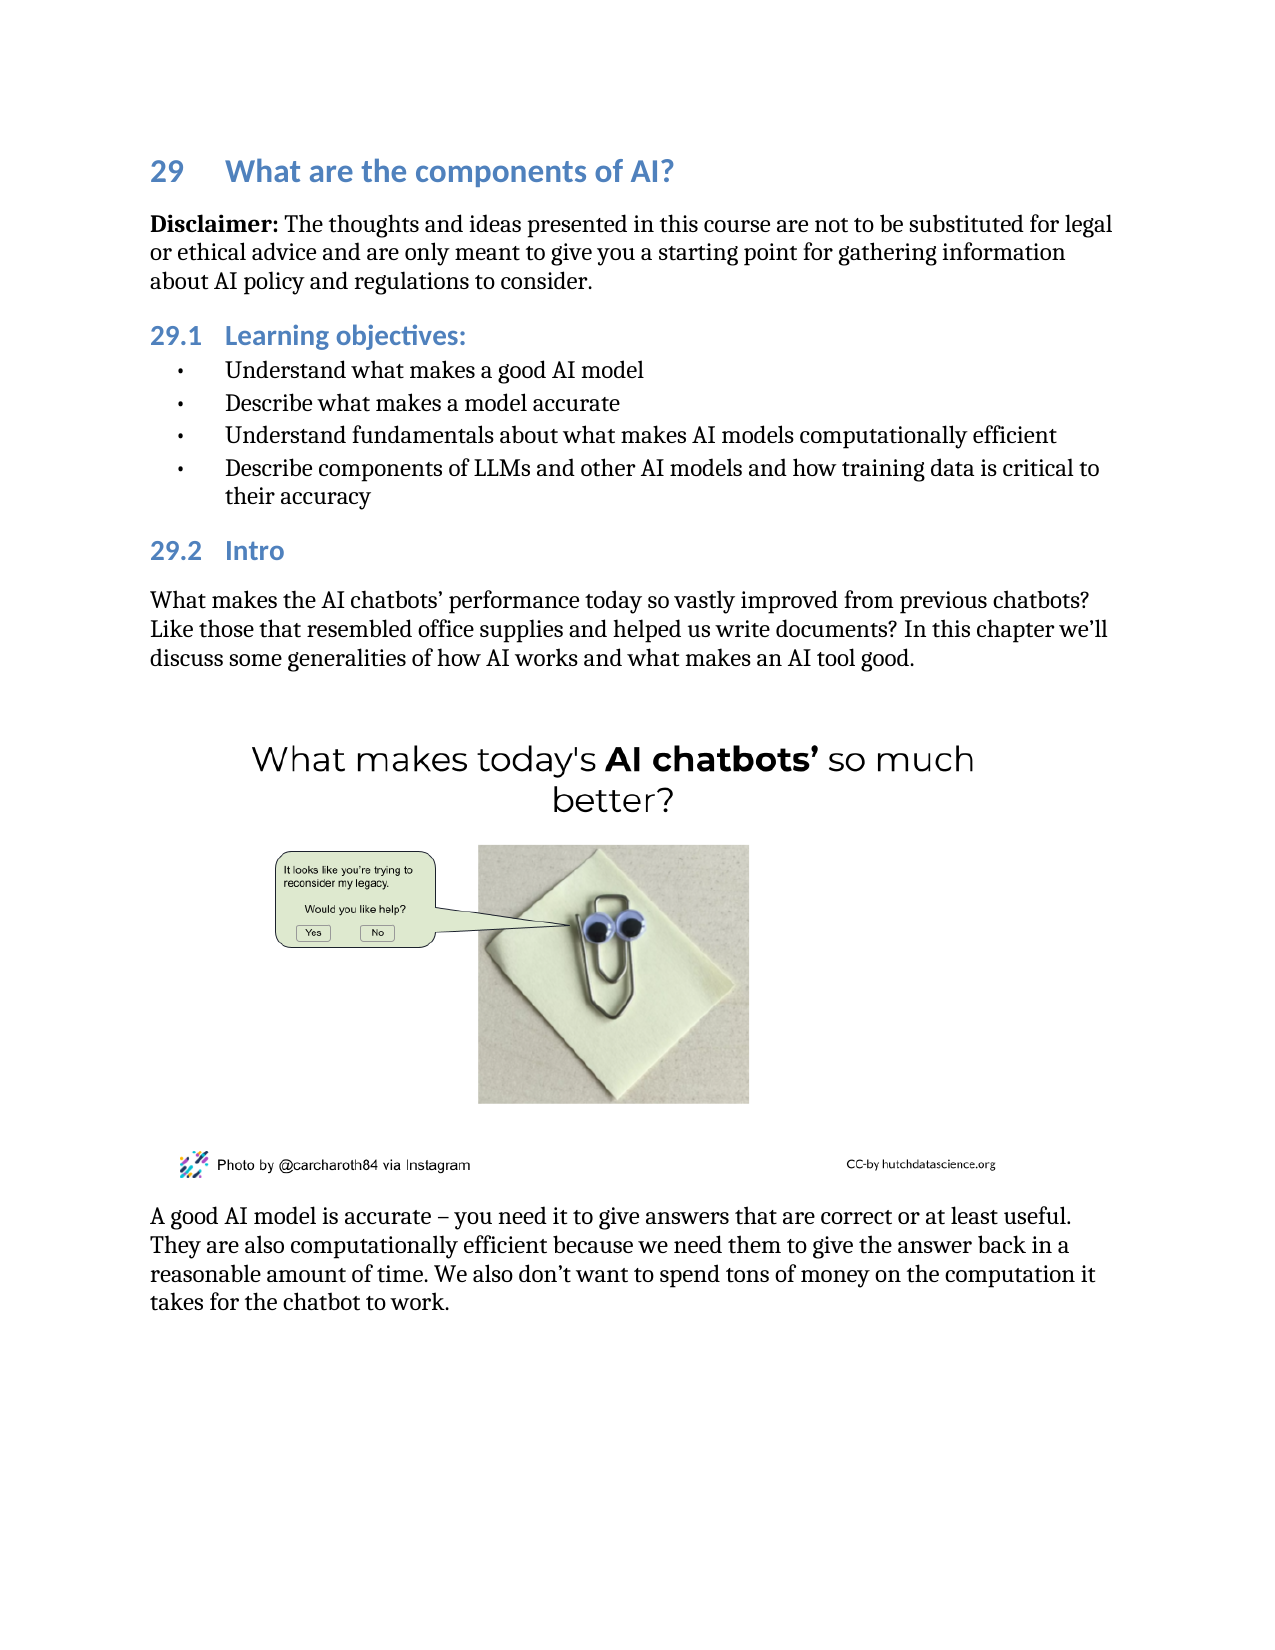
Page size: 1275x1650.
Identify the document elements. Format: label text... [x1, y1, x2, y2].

text Disclaimer: The thoughts and ideas presented in this course are not to be substituted for legal or ethical advice and are only meant to give you a starting point for gathering information about AI policy and regulations to consider. [150, 209, 1125, 296]
list Describe what makes a model accurate [175, 388, 1125, 417]
list Understand what makes a good AI model [175, 356, 1125, 385]
text A good AI model is accurate – you need it to give answers that are correct or at least useful. They are also computationally efficient because we need them to give the answer back in a reasonable amount of time. We also don’t want to spend tons of money on the computation it takes for the chatbot to work. [150, 1202, 1125, 1317]
subtitle 29 What are the components of AI? [150, 150, 1125, 191]
text What makes the AI chatbots’ performance today so vastly improved from previous chatbots? Like those that resembled office supplies and helped us write documents? In this chapter we’ll discuss some generalities of how AI works and what makes an AI tool good. [150, 586, 1125, 672]
list Understand fundamentals about what makes AI models computationally efficient [175, 421, 1125, 450]
picture [168, 691, 1044, 1184]
subtitle 29.1 Learning objectives: [150, 317, 1125, 352]
subtitle 29.2 Intro [150, 532, 1125, 567]
list Describe components of LLMs and other AI models and how training data is critical to their accuracy [175, 453, 1125, 511]
